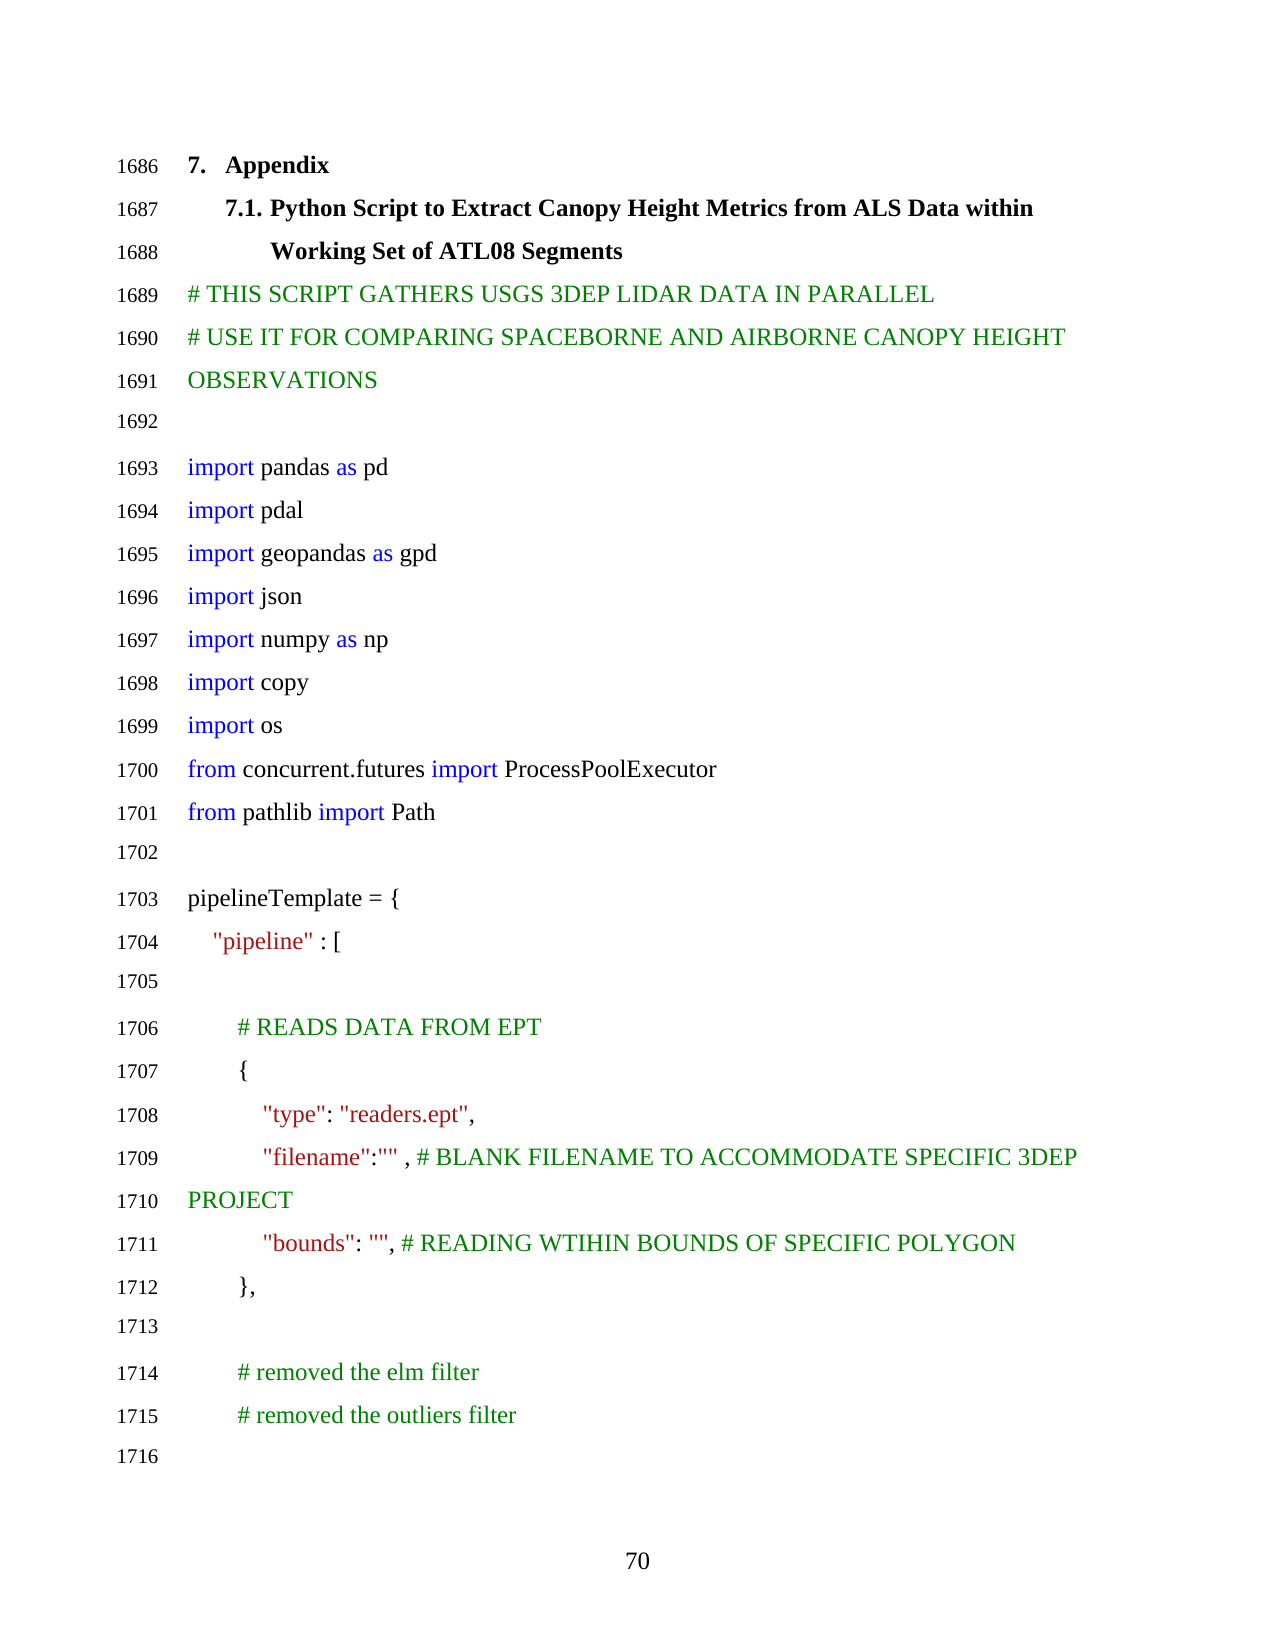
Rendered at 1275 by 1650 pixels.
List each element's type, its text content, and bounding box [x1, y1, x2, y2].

text pipelineTemplate = { [187, 883, 1087, 912]
text import pdal [187, 495, 1087, 524]
text # THIS SCRIPT GATHERS USGS 3DEP LIDAR DATA IN PARALLEL [187, 279, 1087, 308]
text import os [187, 711, 1087, 739]
list Python Script to Extract Canopy Height Metrics from ALS Data within Working Set of ATL08 Segments [225, 193, 1087, 265]
text import geopandas as gpd [187, 538, 1087, 567]
text import pandas as pd [187, 452, 1087, 481]
text from concurrent.futures import ProcessPoolExecutor [187, 754, 1087, 782]
text "filename":"" , # BLANK FILENAME TO ACCOMMODATE SPECIFIC 3DEP PROJECT [187, 1142, 1087, 1214]
text # removed the outliers filter [187, 1401, 1087, 1429]
text "type": "readers.ept", [187, 1099, 1087, 1127]
list Appendix [187, 150, 1087, 179]
text # READS DATA FROM EPT [187, 1012, 1087, 1041]
text # removed the elm filter [187, 1357, 1087, 1386]
text import numpy as np [187, 624, 1087, 653]
text import json [187, 581, 1087, 610]
text # USE IT FOR COMPARING SPACEBORNE AND AIRBORNE CANOPY HEIGHT OBSERVATIONS [187, 322, 1087, 394]
text from pathlib import Path [187, 797, 1087, 826]
text { [187, 1056, 1087, 1084]
text "pipeline" : [ [187, 926, 1087, 955]
text "bounds": "", # READING WTIHIN BOUNDS OF SPECIFIC POLYGON [187, 1228, 1087, 1257]
text import copy [187, 667, 1087, 696]
text }, [187, 1271, 1087, 1300]
